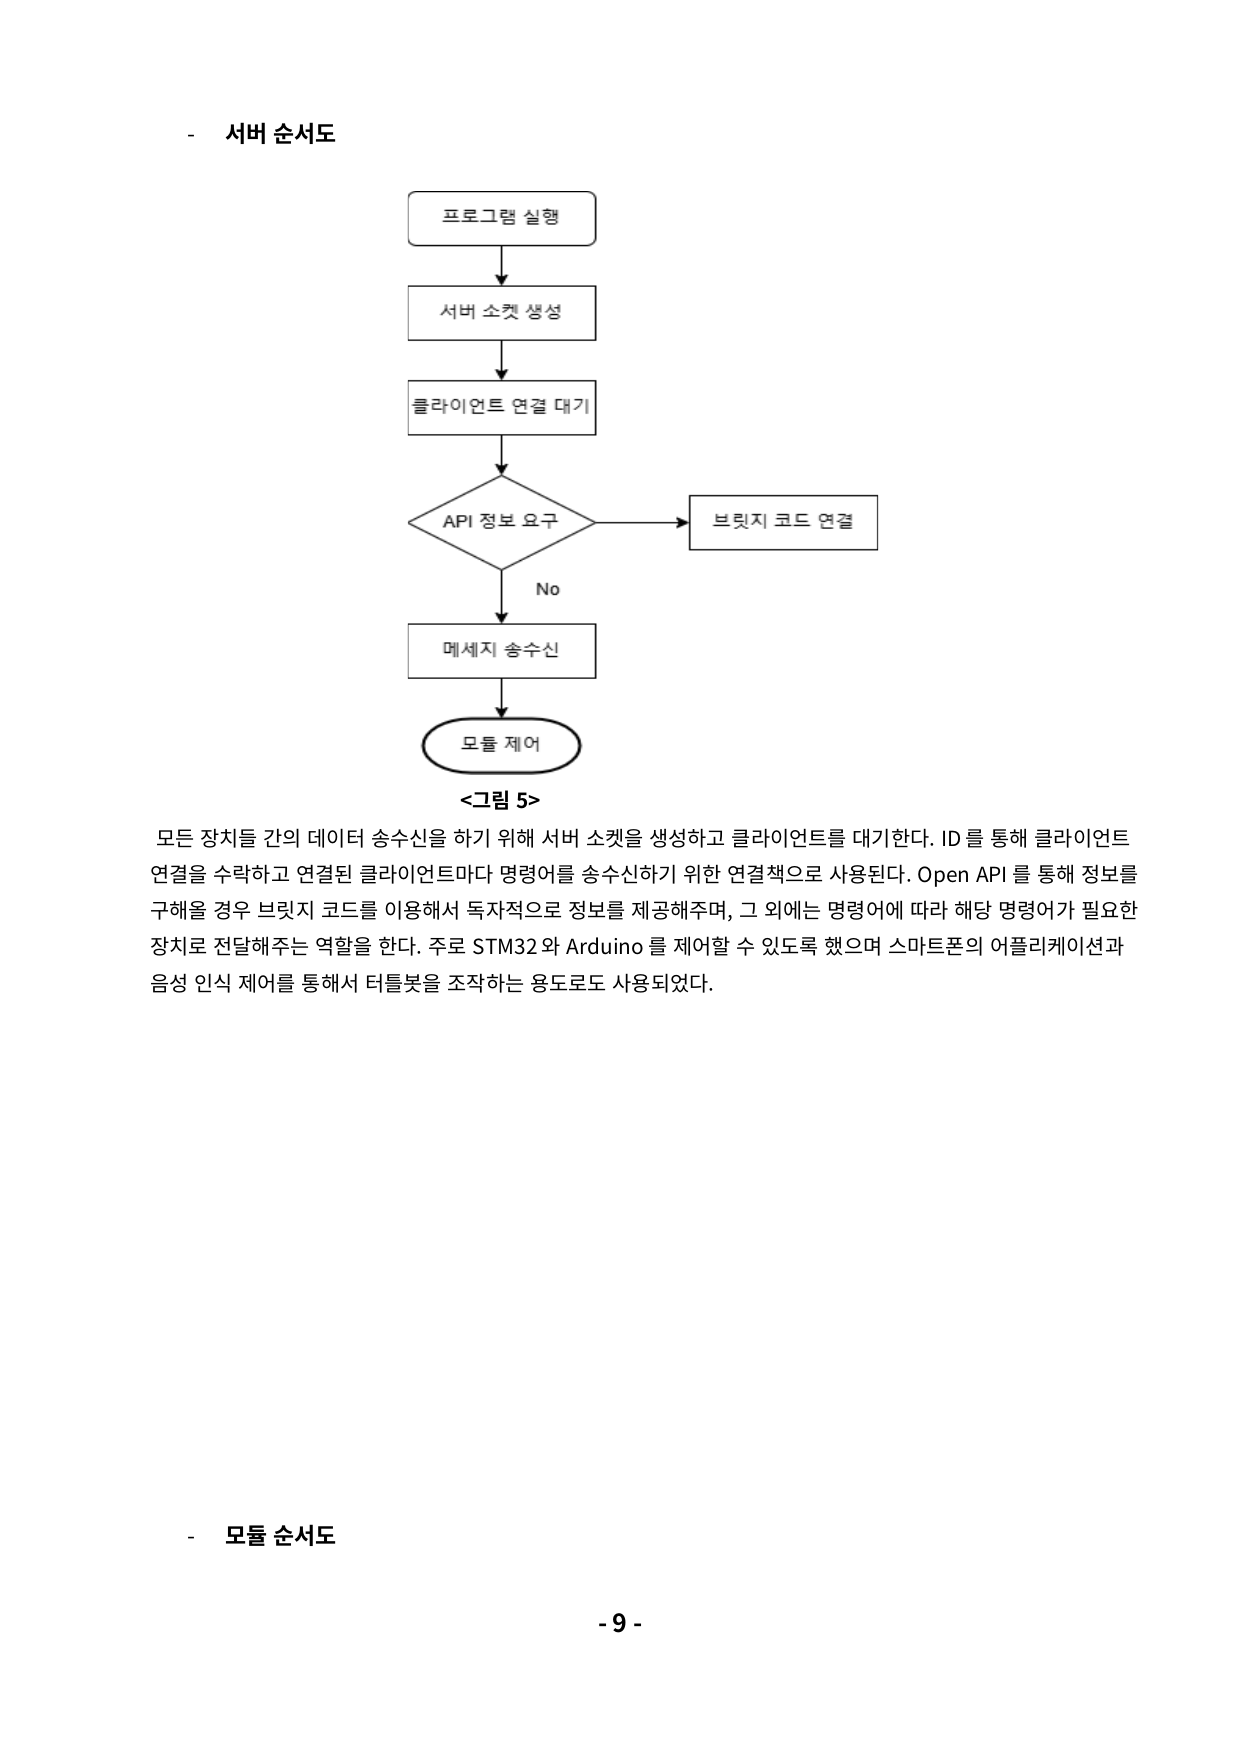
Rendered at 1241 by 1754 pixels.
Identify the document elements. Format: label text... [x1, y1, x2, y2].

list 서버 순서도 [187, 116, 1165, 149]
list 모듈 순서도 [187, 1518, 1165, 1551]
picture [407, 191, 879, 775]
